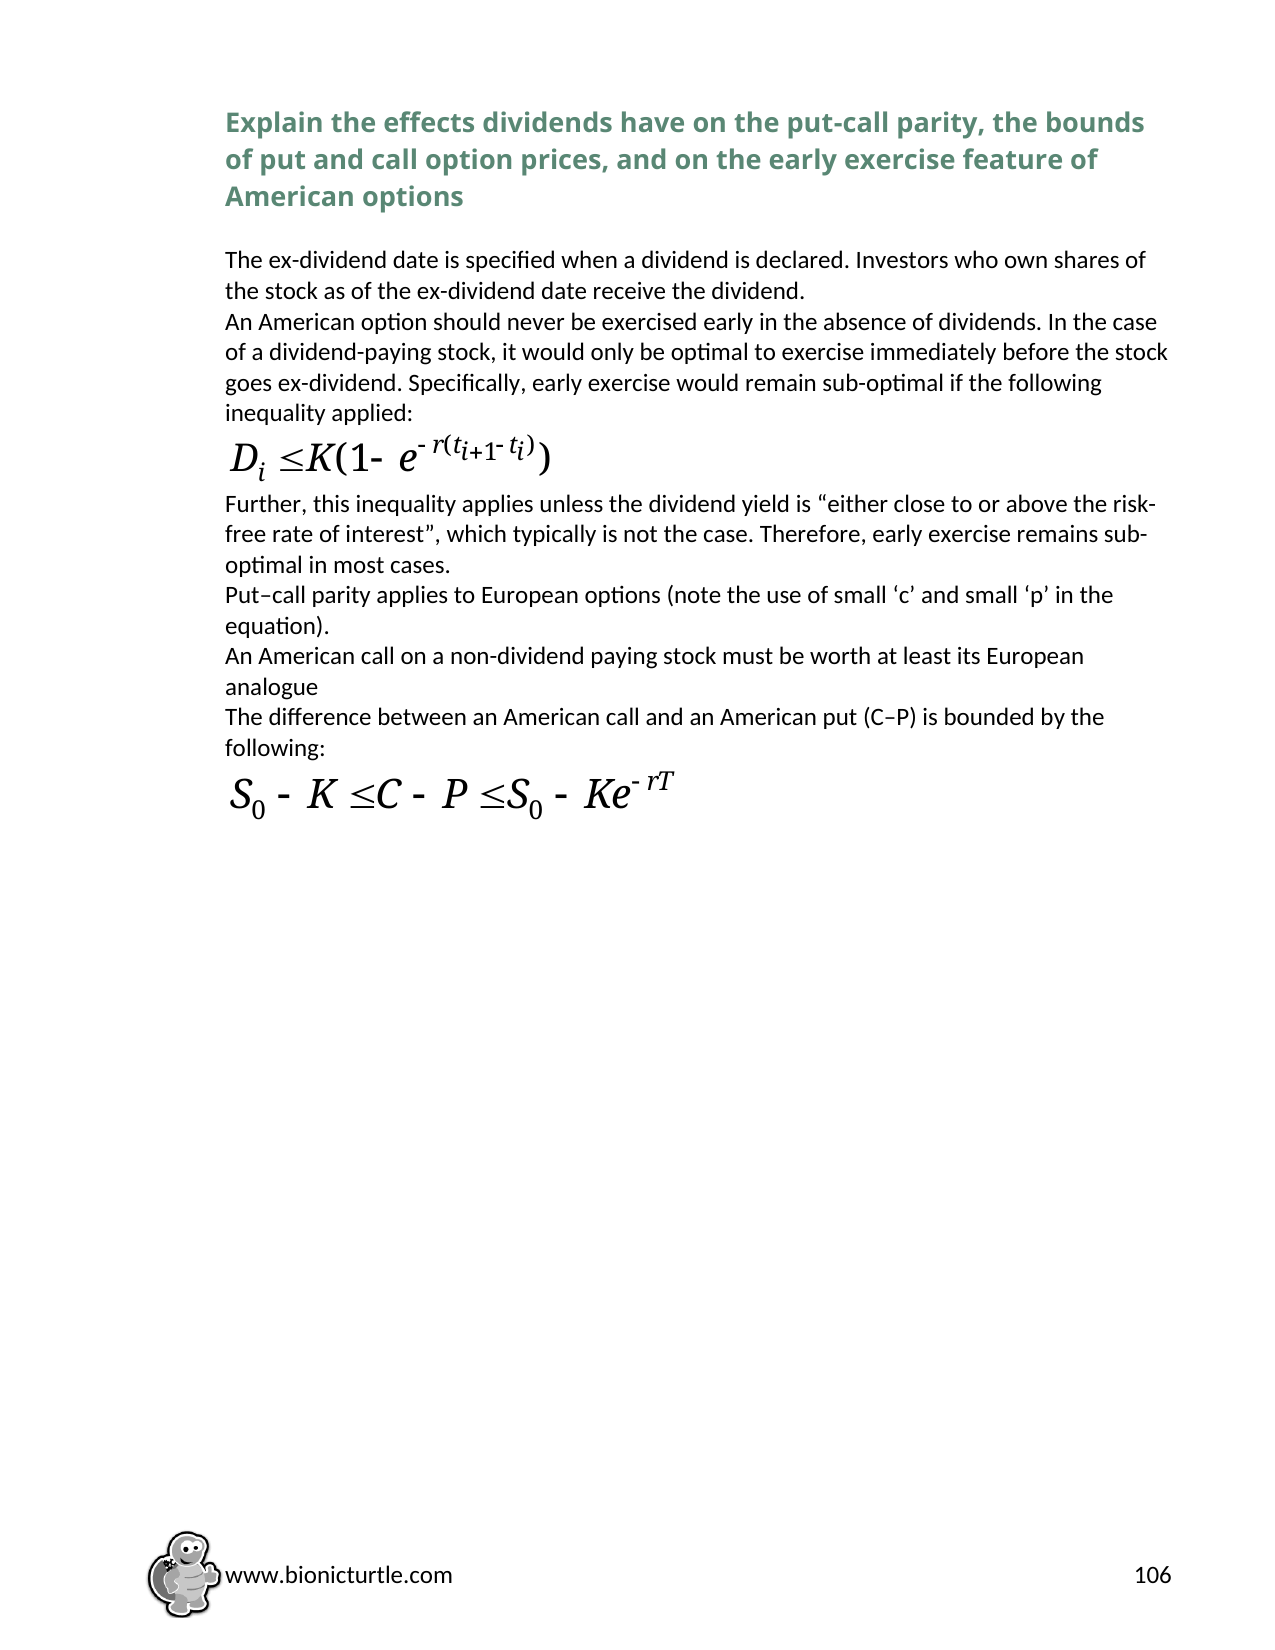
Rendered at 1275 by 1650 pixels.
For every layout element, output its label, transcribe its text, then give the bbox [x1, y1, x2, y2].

text Further, this inequality applies unless the dividend yield is “either close to or above the risk-free rate of interest”, which typically is not the case. Therefore, early exercise remains sub-optimal in most cases. [225, 488, 1172, 579]
text An American call on a non-dividend paying stock must be worth at least its European analogue [225, 640, 1172, 701]
text Put–call parity applies to European options (note the use of small ‘c’ and small ‘p’ in the equation). [225, 579, 1172, 640]
text The difference between an American call and an American put (C–P) is bounded by the following: [225, 701, 1172, 762]
subtitle Explain the effects dividends have on the put‐call parity, the bounds of put and call option prices, and on the early exercise feature of American options [225, 103, 1172, 214]
text An American option should never be exercised early in the absence of dividends. In the case of a dividend-paying stock, it would only be optimal to exercise immediately before the stock goes ex-dividend. Specifically, early exercise would remain sub-optimal if the following inequality applied: [225, 306, 1172, 428]
text The ex-dividend date is specified when a dividend is declared. Investors who own shares of the stock as of the ex-dividend date receive the dividend. [225, 245, 1172, 306]
